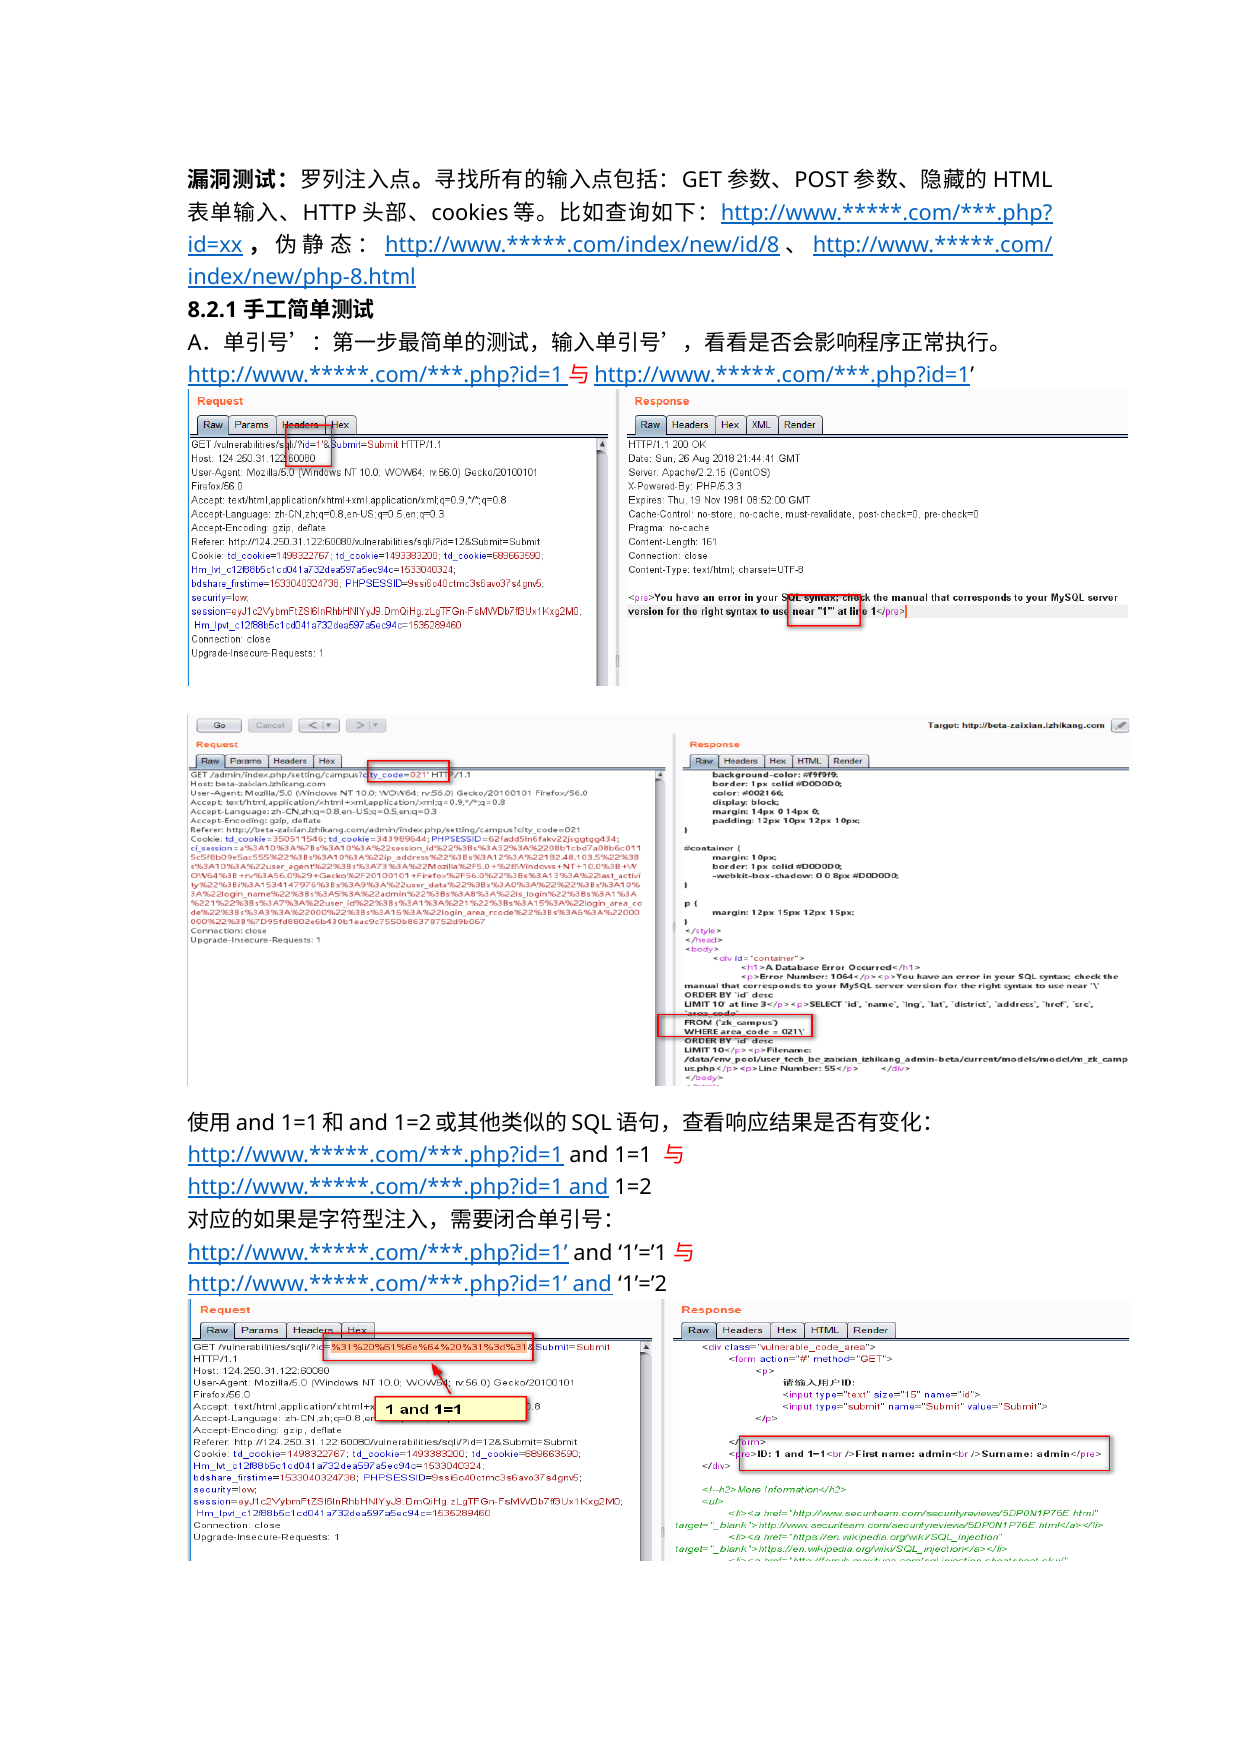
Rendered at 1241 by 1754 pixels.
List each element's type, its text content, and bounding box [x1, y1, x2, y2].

list http://www.*****.com/***.php?id=1 and 1=1 与 [187, 1137, 1053, 1169]
list A．单引号’：第一步最简单的测试，输入单引号’，看看是否会影响程序正常执行。 [187, 324, 1053, 357]
list http://www.*****.com/***.php?id=1’ and ‘1’=’1 与 [187, 1234, 1053, 1267]
picture [187, 389, 1128, 686]
list http://www.*****.com/***.php?id=1与http://www.*****.com/***.php?id=1’ [187, 357, 1053, 389]
list 对应的如果是字符型注入，需要闭合单引号： [187, 1202, 1053, 1234]
list 漏洞测试：罗列注入点。寻找所有的输入点包括：GET参数、POST参数、隐藏的HTML表单输入、HTTP头部、cookies等。比如查询如下：http://www.*****.com/***.php?id=xx，伪静态：http://www.*****.com/index/new/id/8、http://www.*****.com/index/new/php-8.html [187, 162, 1053, 292]
list 使用and 1=1和and 1=2或其他类似的SQL语句，查看响应结果是否有变化： [187, 1104, 1053, 1137]
list http://www.*****.com/***.php?id=1 and 1=2 [187, 1169, 1053, 1202]
picture [187, 714, 1130, 1086]
list http://www.*****.com/***.php?id=1’ and ‘1’=’2 [187, 1267, 1053, 1299]
picture [187, 1299, 1130, 1561]
subtitle 8.2.1 手工简单测试 [187, 292, 1053, 324]
